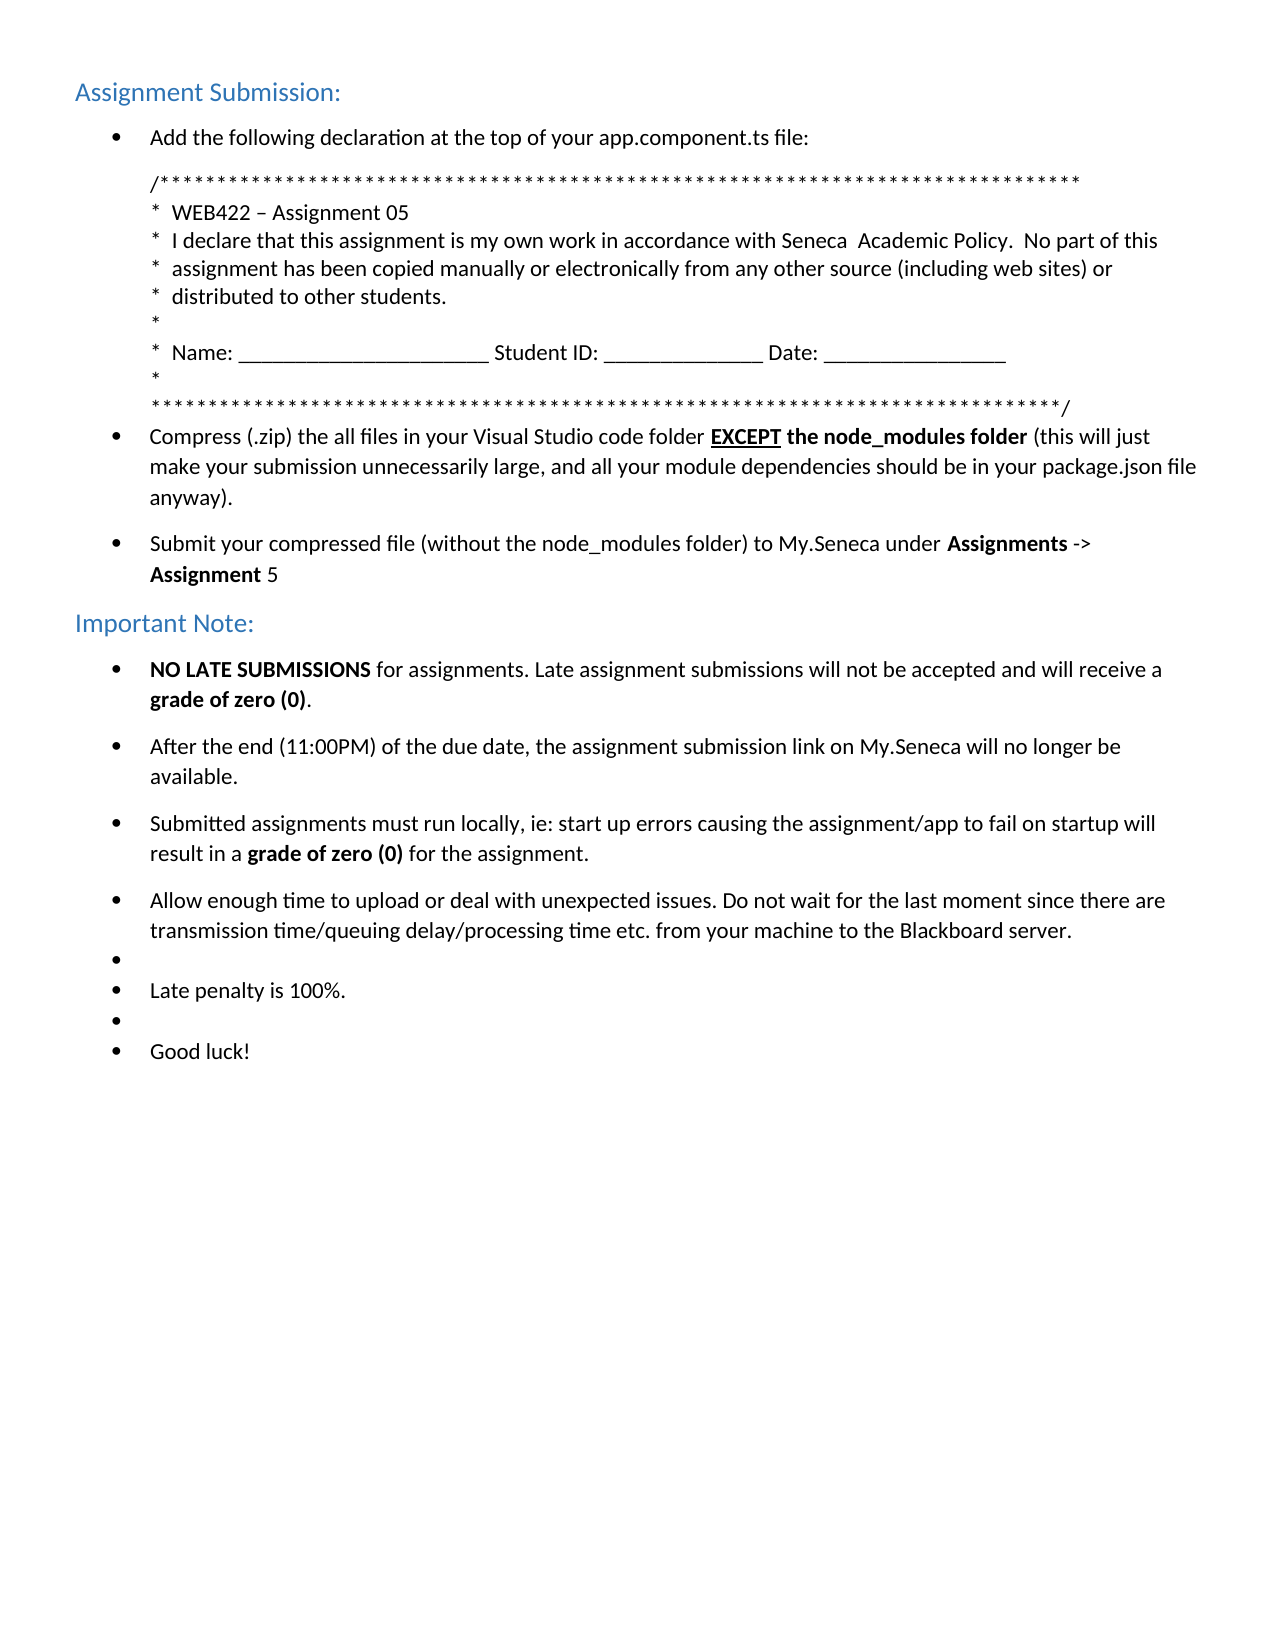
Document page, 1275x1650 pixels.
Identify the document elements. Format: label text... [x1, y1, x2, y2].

list Submitted assignments must run locally, ie: start up errors causing the assignment/app to fail on startup will result in a grade of zero (0) for the assignment. [112, 809, 1200, 867]
text /********************************************************************************* * WEB422 – Assignment 05 * I declare that this assignment is my own work in accordance with Seneca Academic Policy. No part of this * assignment has been copied manually or electronically from any other source (including web sites) or * distributed to other students. * * Name: ______________________ Student ID: ______________ Date: ________________ * ********************************************************************************/ [150, 170, 1200, 422]
subtitle Important Note: [75, 607, 1200, 639]
subtitle Assignment Submission: [75, 75, 1200, 108]
list Add the following declaration at the top of your app.component.ts file: [112, 123, 1200, 151]
list NO LATE SUBMISSIONS for assignments. Late assignment submissions will not be accepted and will receive a grade of zero (0). [112, 655, 1200, 713]
list Allow enough time to upload or deal with unexpected issues. Do not wait for the last moment since there are transmission time/queuing delay/processing time etc. from your machine to the Blackboard server. [112, 886, 1200, 944]
list Submit your compressed file (without the node_modules folder) to My.Seneca under Assignments -> Assignment 5 [112, 529, 1200, 588]
list Compress (.zip) the all files in your Visual Studio code folder EXCEPT the node_modules folder (this will just make your submission unnecessarily large, and all your module dependencies should be in your package.json file anyway). [112, 422, 1200, 511]
list After the end (11:00PM) of the due date, the assignment submission link on My.Seneca will no longer be available. [112, 732, 1200, 790]
list Good luck! [112, 1037, 1200, 1065]
list Late penalty is 100%. [112, 977, 1200, 1004]
